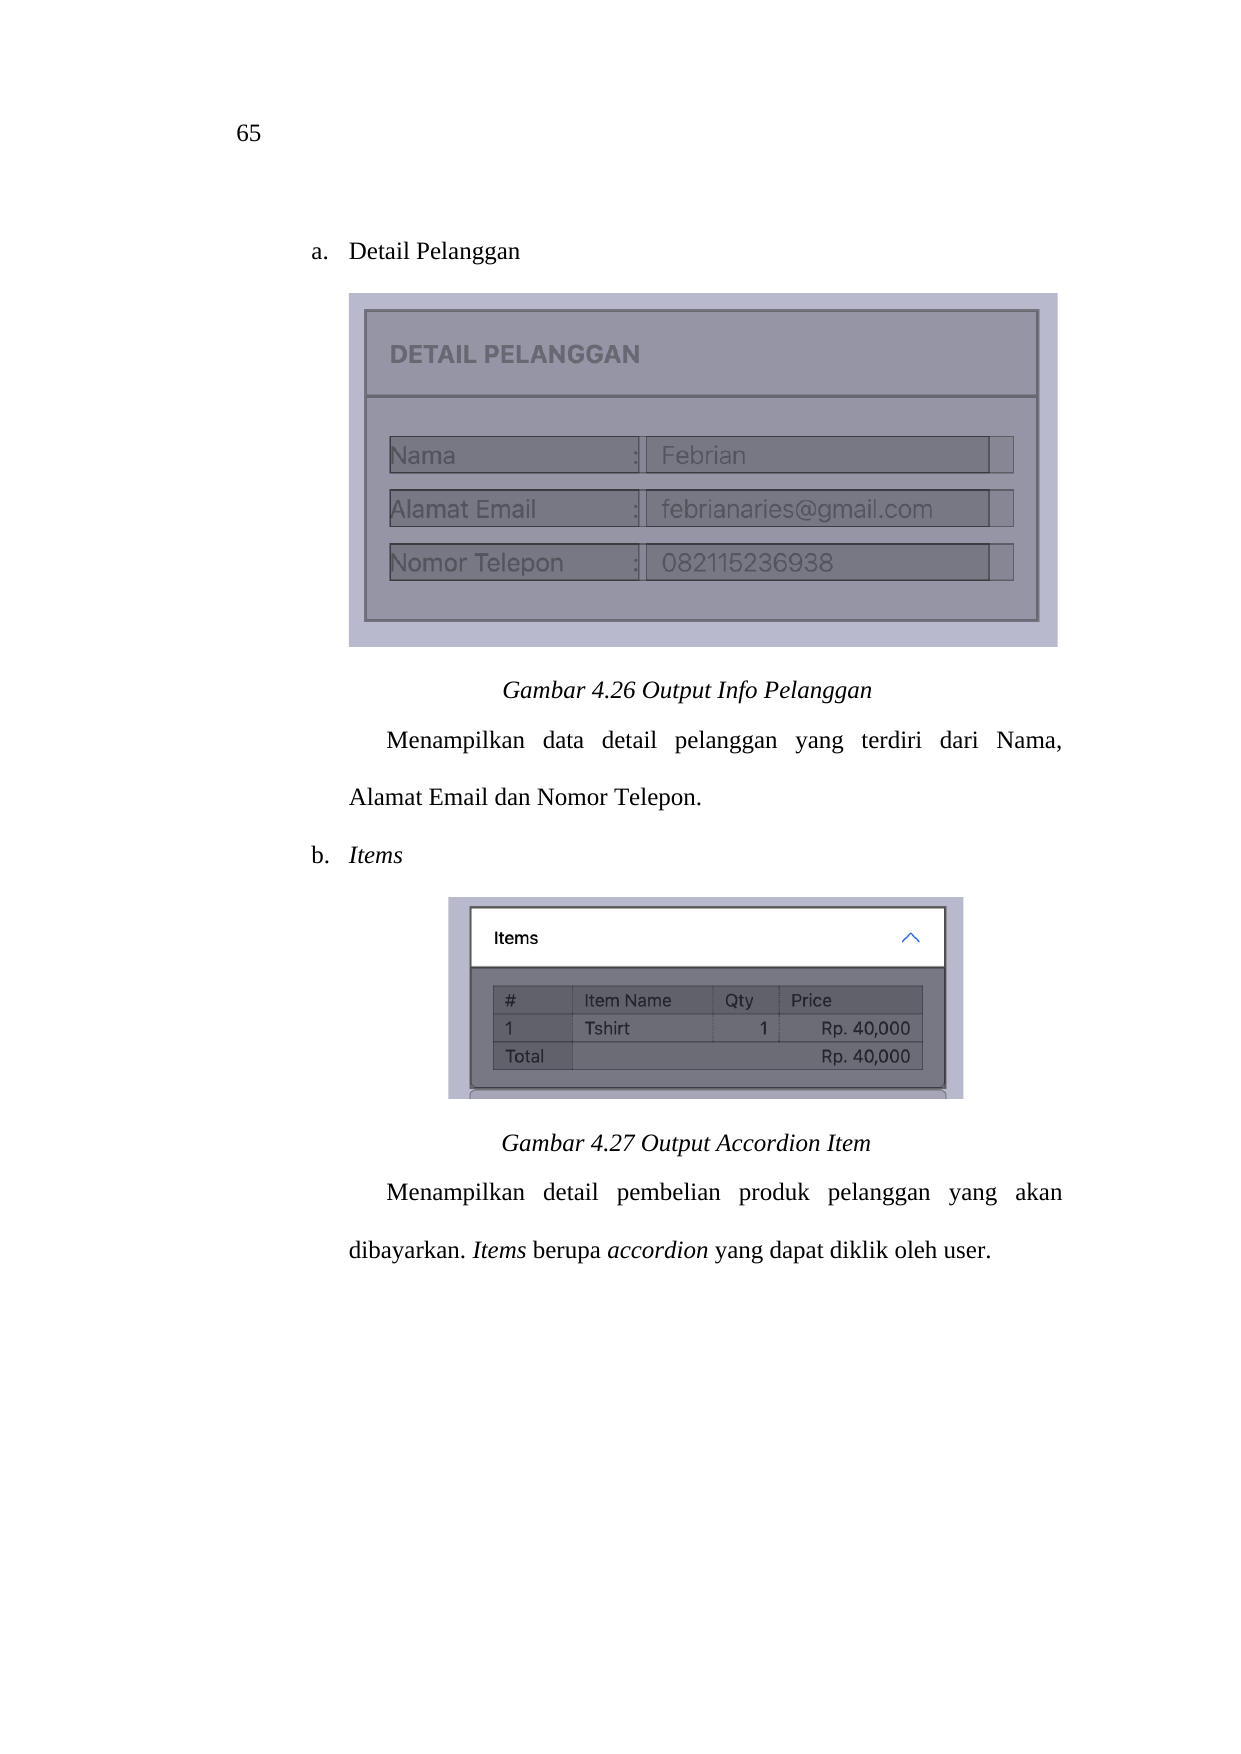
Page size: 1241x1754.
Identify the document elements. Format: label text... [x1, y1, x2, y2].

picture [448, 897, 964, 1099]
picture [348, 293, 1058, 647]
text Menampilkan detail pembelian produk pelanggan yang akan dibayarkan. Items berupa accordion yang dapat diklik oleh user. [349, 1177, 1063, 1263]
list Menampilkan data detail pelanggan yang terdiri dari Nama, Alamat Email dan Nomor Telepon. [349, 725, 1063, 811]
list Items [311, 840, 1063, 869]
list Detail Pelanggan [311, 236, 1063, 265]
